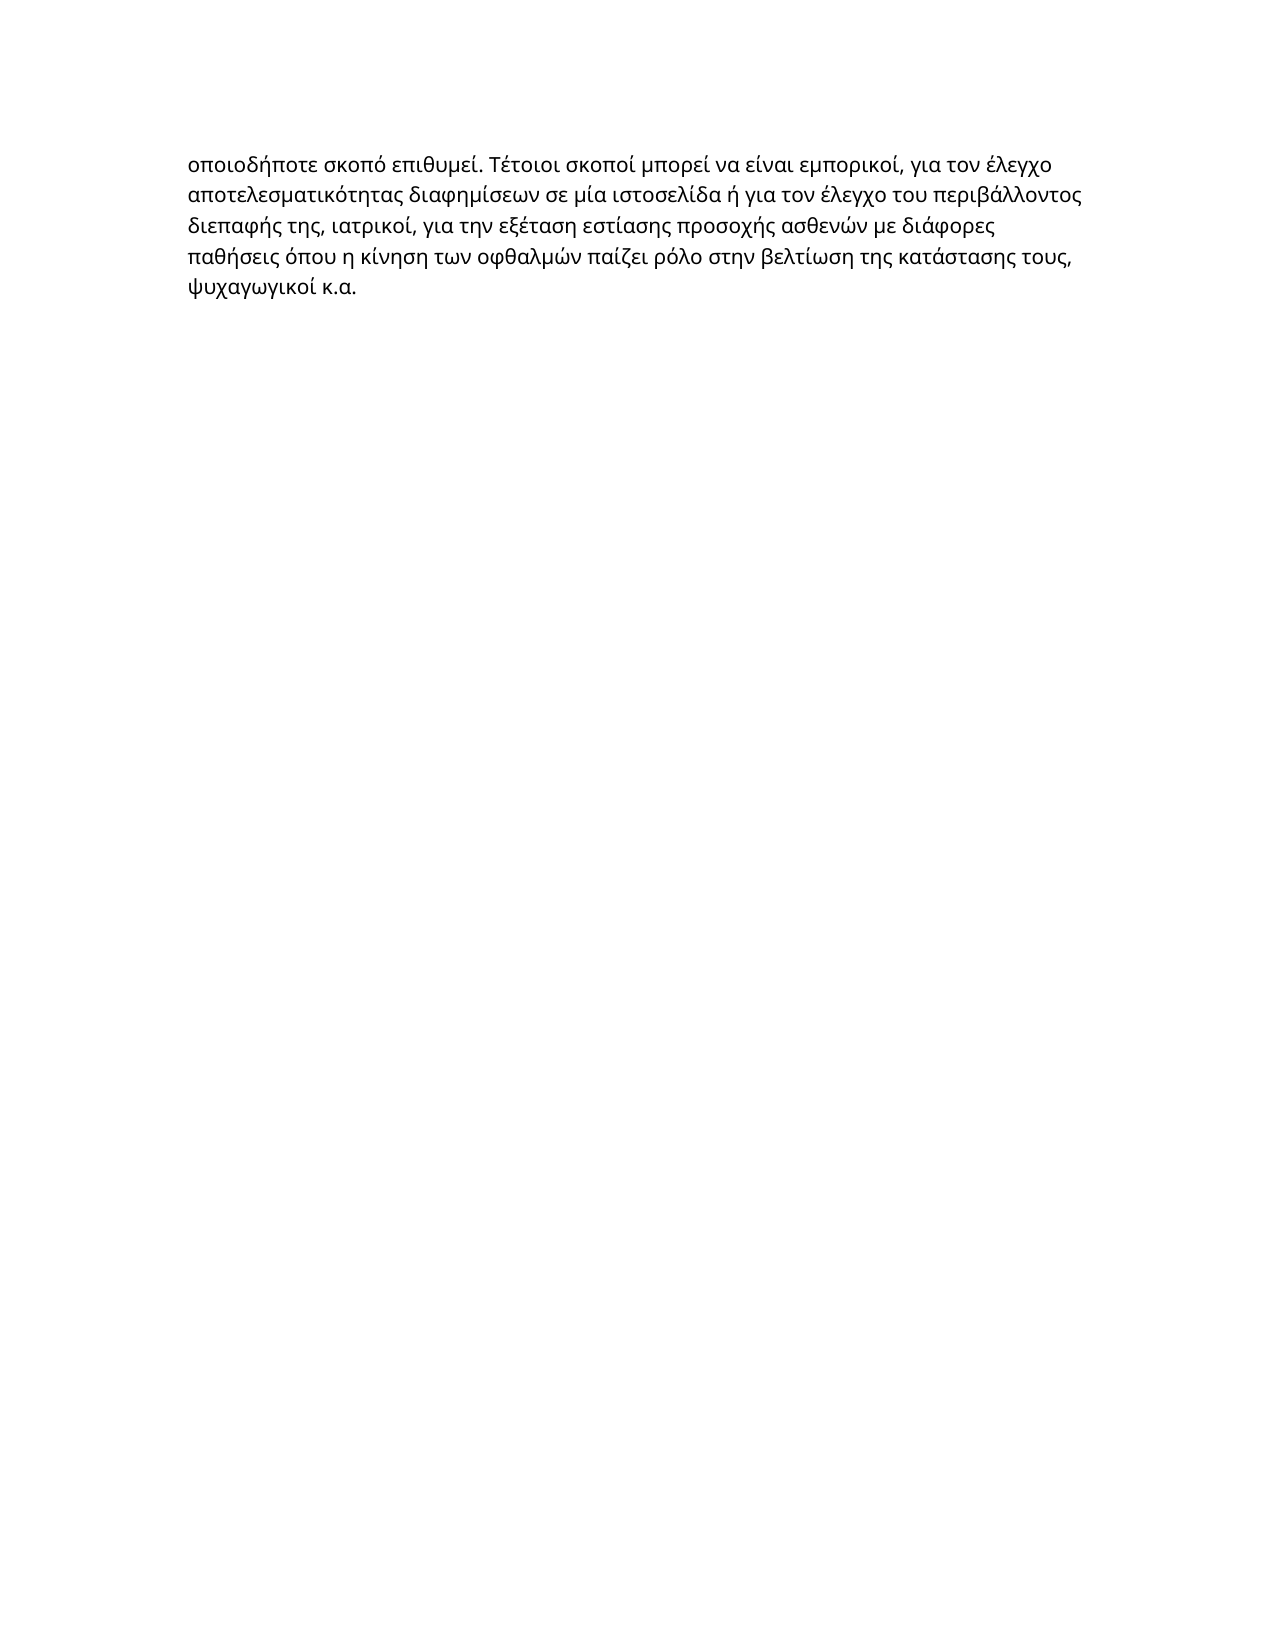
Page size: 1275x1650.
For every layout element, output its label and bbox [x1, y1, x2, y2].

text [187, 150, 1087, 301]
